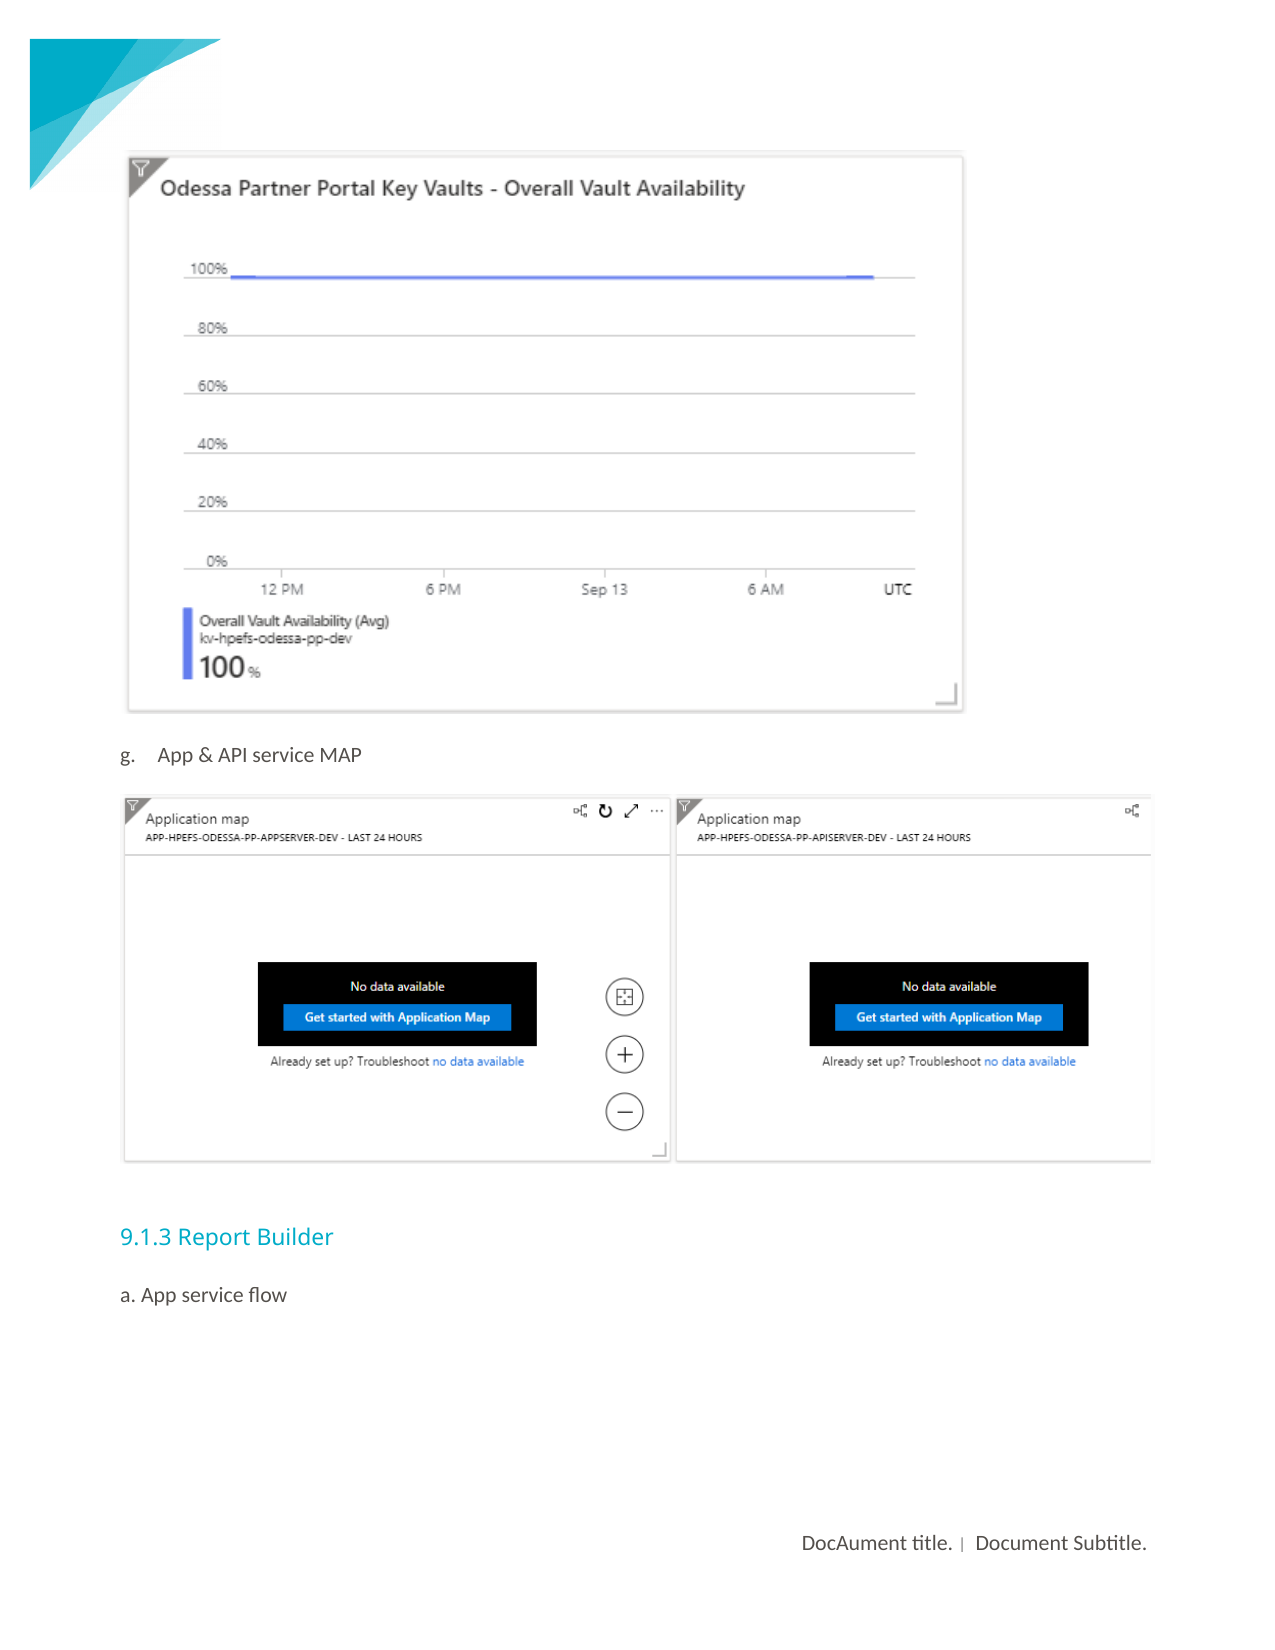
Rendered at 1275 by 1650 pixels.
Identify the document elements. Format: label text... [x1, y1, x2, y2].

picture [29, 38, 967, 714]
list App & API service MAP [120, 741, 1155, 767]
picture [120, 794, 1155, 1164]
text a. App service flow [120, 1281, 1155, 1308]
subtitle 9.1.3 Report Builder [120, 1221, 1155, 1252]
